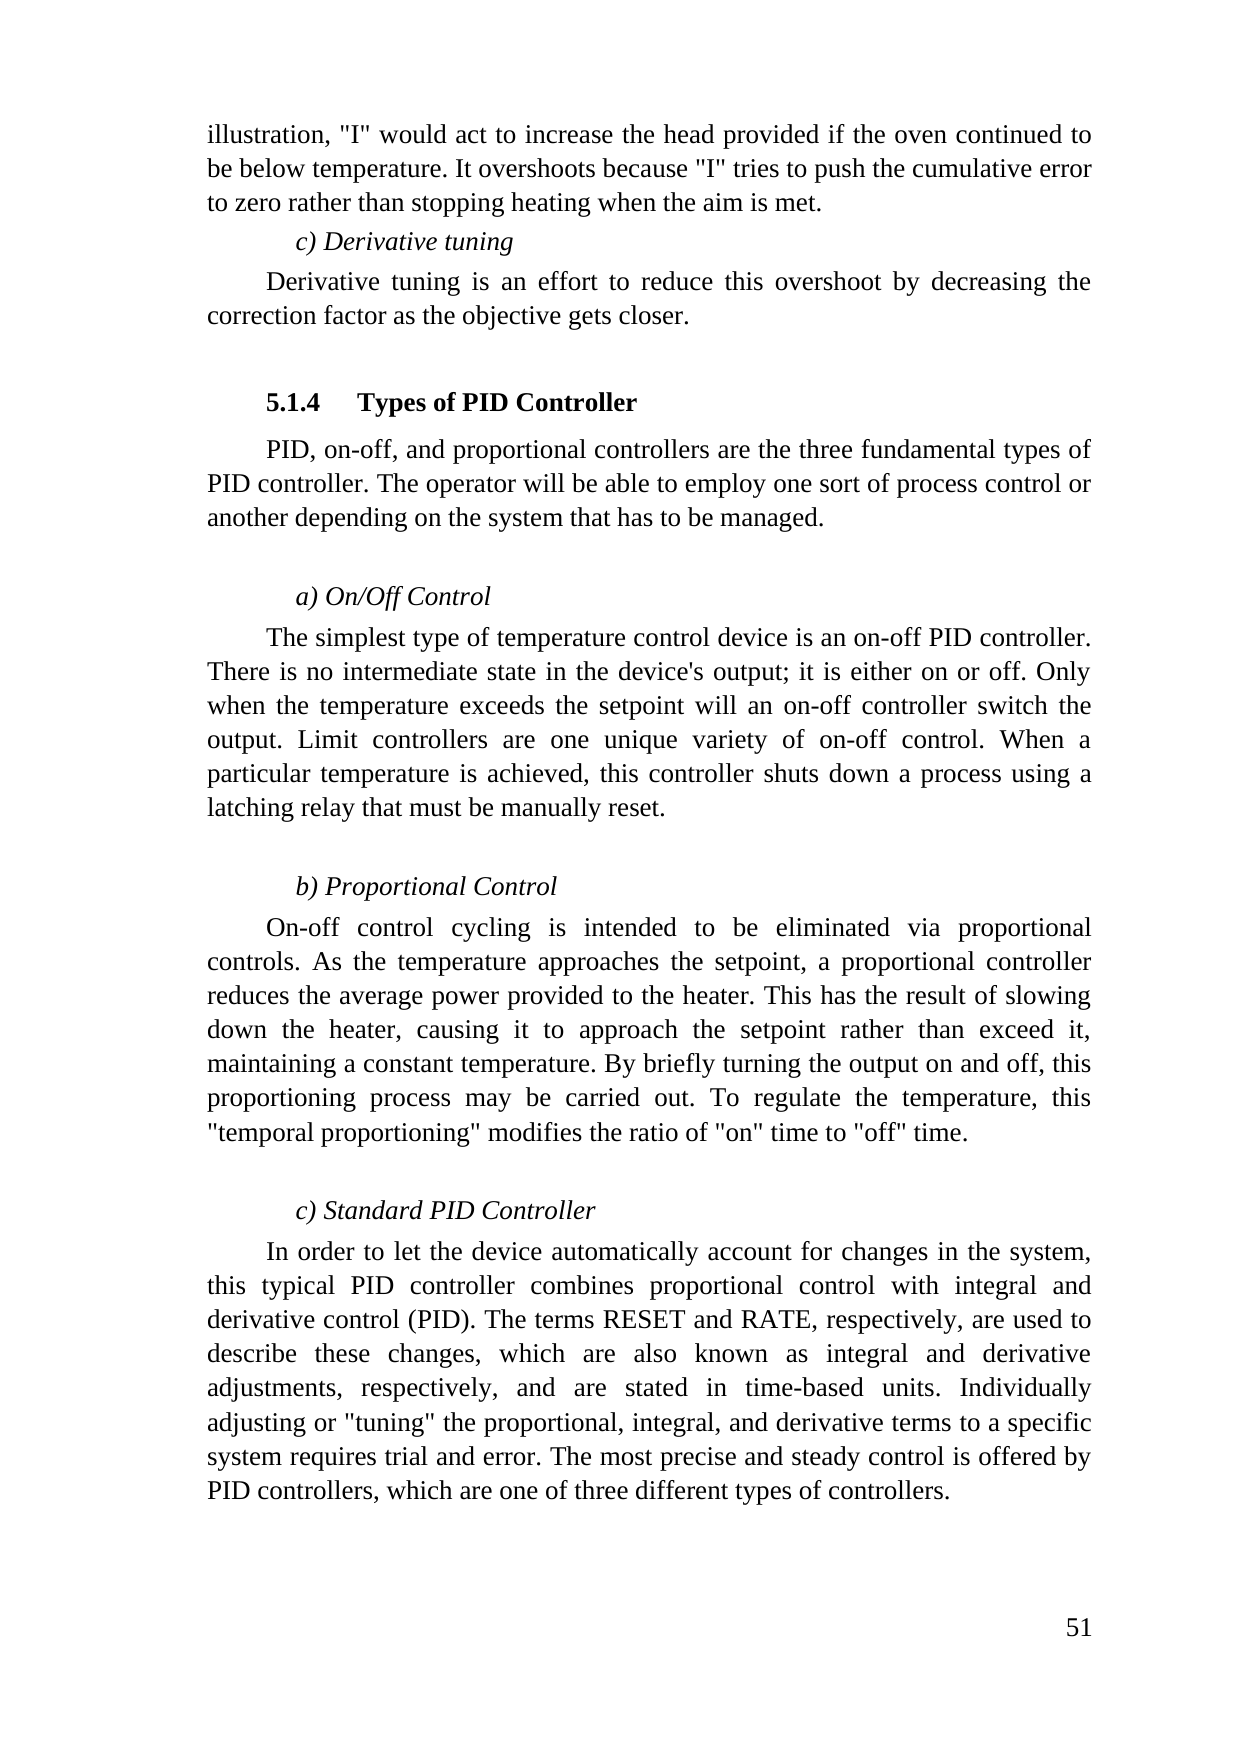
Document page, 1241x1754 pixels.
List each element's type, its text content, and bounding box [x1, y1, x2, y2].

subtitle Derivative tuning [207, 225, 1092, 256]
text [207, 118, 1092, 218]
subtitle Types of PID Controller [266, 386, 1092, 418]
text The simplest type of temperature control device is an on-off PID controller. There is no intermediate state in the device's output; it is either on or off. Only when the temperature exceeds the setpoint will an on-off controller switch the output. Limit controllers are one unique variety of on-off control. When a particular temperature is achieved, this controller shuts down a process using a latching relay that must be manually reset. [207, 621, 1092, 823]
text On-off control cycling is intended to be eliminated via proportional controls. As the temperature approaches the setpoint, a proportional controller reduces the average power provided to the heater. This has the result of slowing down the heater, causing it to approach the setpoint rather than exceed it, maintaining a constant temperature. By briefly turning the output on and off, this proportioning process may be carried out. To regulate the temperature, this "temporal proportioning" modifies the ratio of "on" time to "off" time. [207, 911, 1092, 1147]
text PID, on-off, and proportional controllers are the three fundamental types of PID controller. The operator will be able to employ one sort of process control or another depending on the system that has to be managed. [207, 433, 1092, 533]
text In order to let the device automatically account for changes in the system, this typical PID controller combines proportional control with integral and derivative control (PID). The terms RESET and RATE, respectively, are used to describe these changes, which are also known as integral and derivative adjustments, respectively, and are stated in time-based units. Individually adjusting or "tuning" the proportional, integral, and derivative terms to a specific system requires trial and error. The most precise and steady control is offered by PID controllers, which are one of three different types of controllers. [207, 1235, 1092, 1505]
subtitle On/Off Control [207, 580, 1092, 611]
subtitle Standard PID Controller [207, 1194, 1092, 1226]
text Derivative tuning is an effort to reduce this overshoot by decreasing the correction factor as the objective gets closer. [207, 265, 1092, 331]
subtitle Proportional Control [207, 870, 1092, 901]
